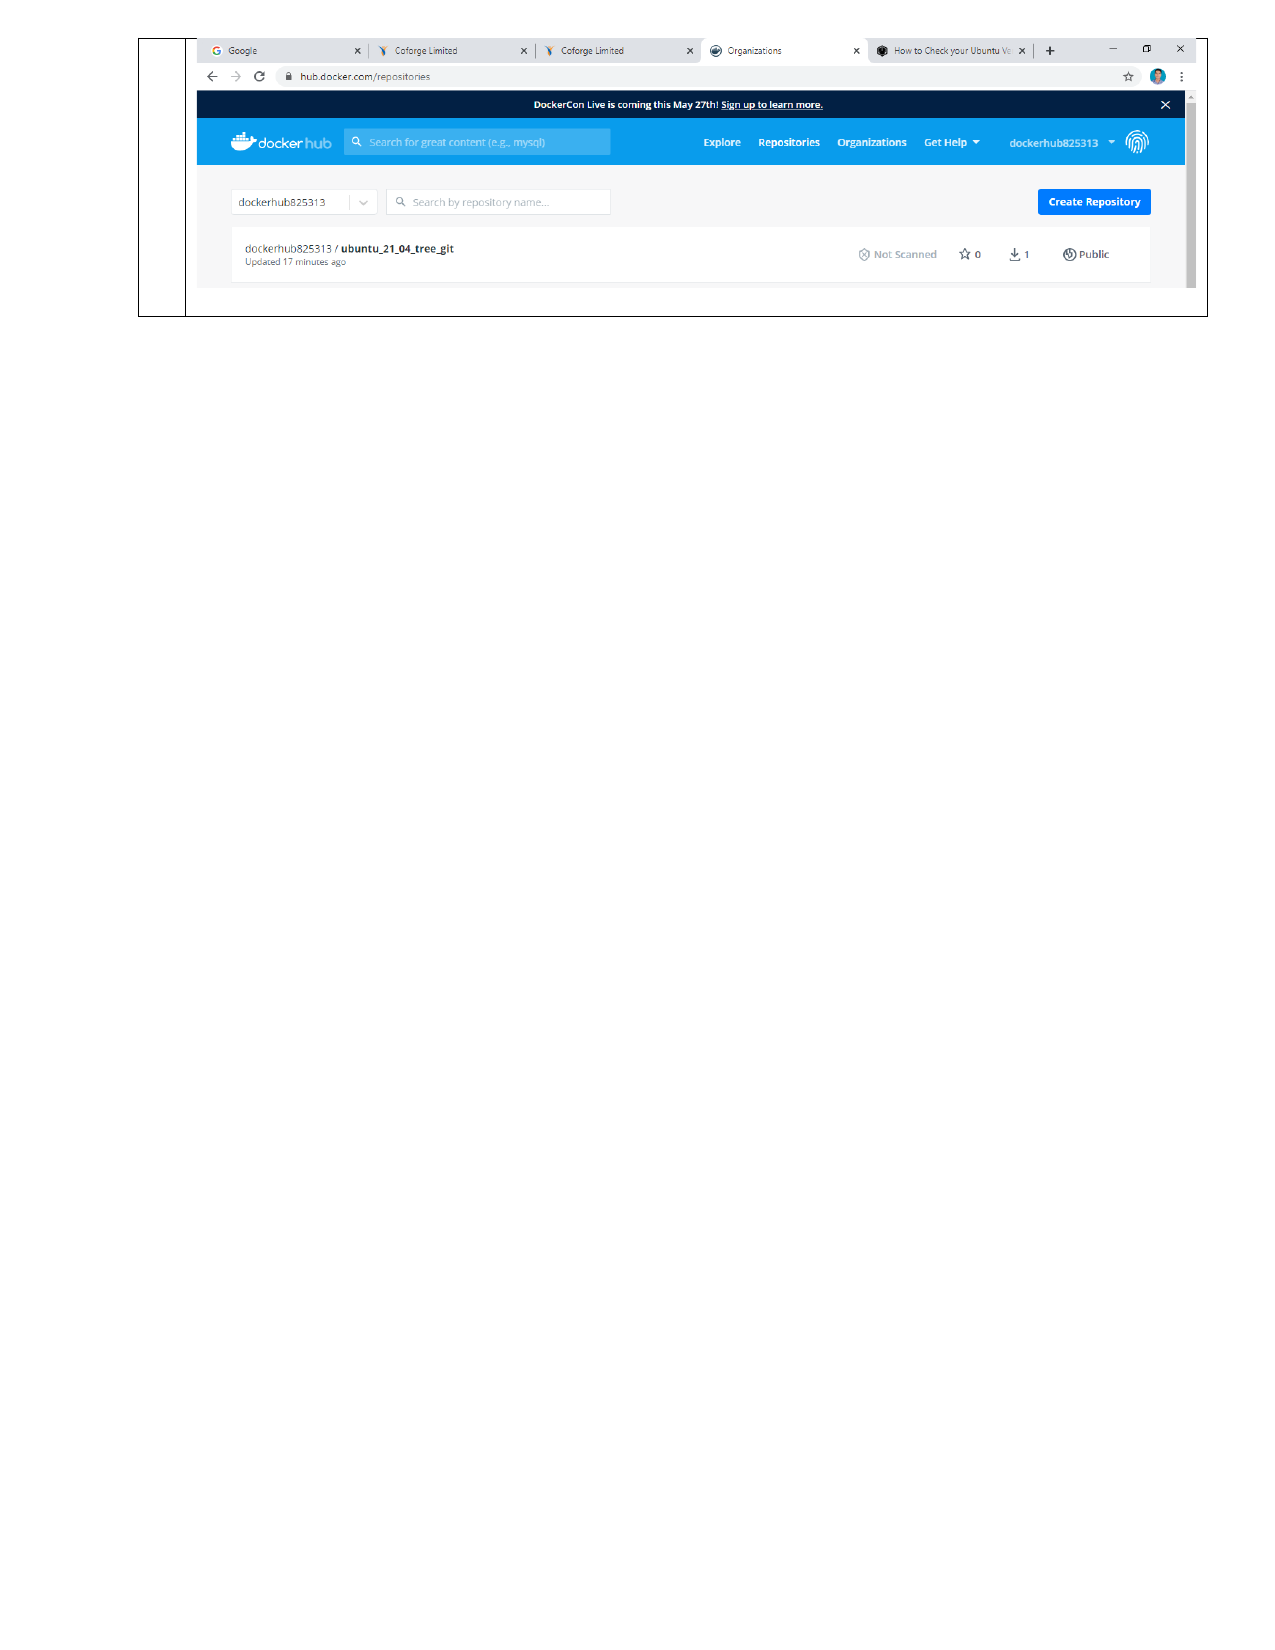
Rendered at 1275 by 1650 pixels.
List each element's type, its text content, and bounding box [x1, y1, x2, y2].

picture [196, 38, 1197, 288]
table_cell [186, 39, 1207, 316]
table_cell 33 [139, 39, 185, 316]
